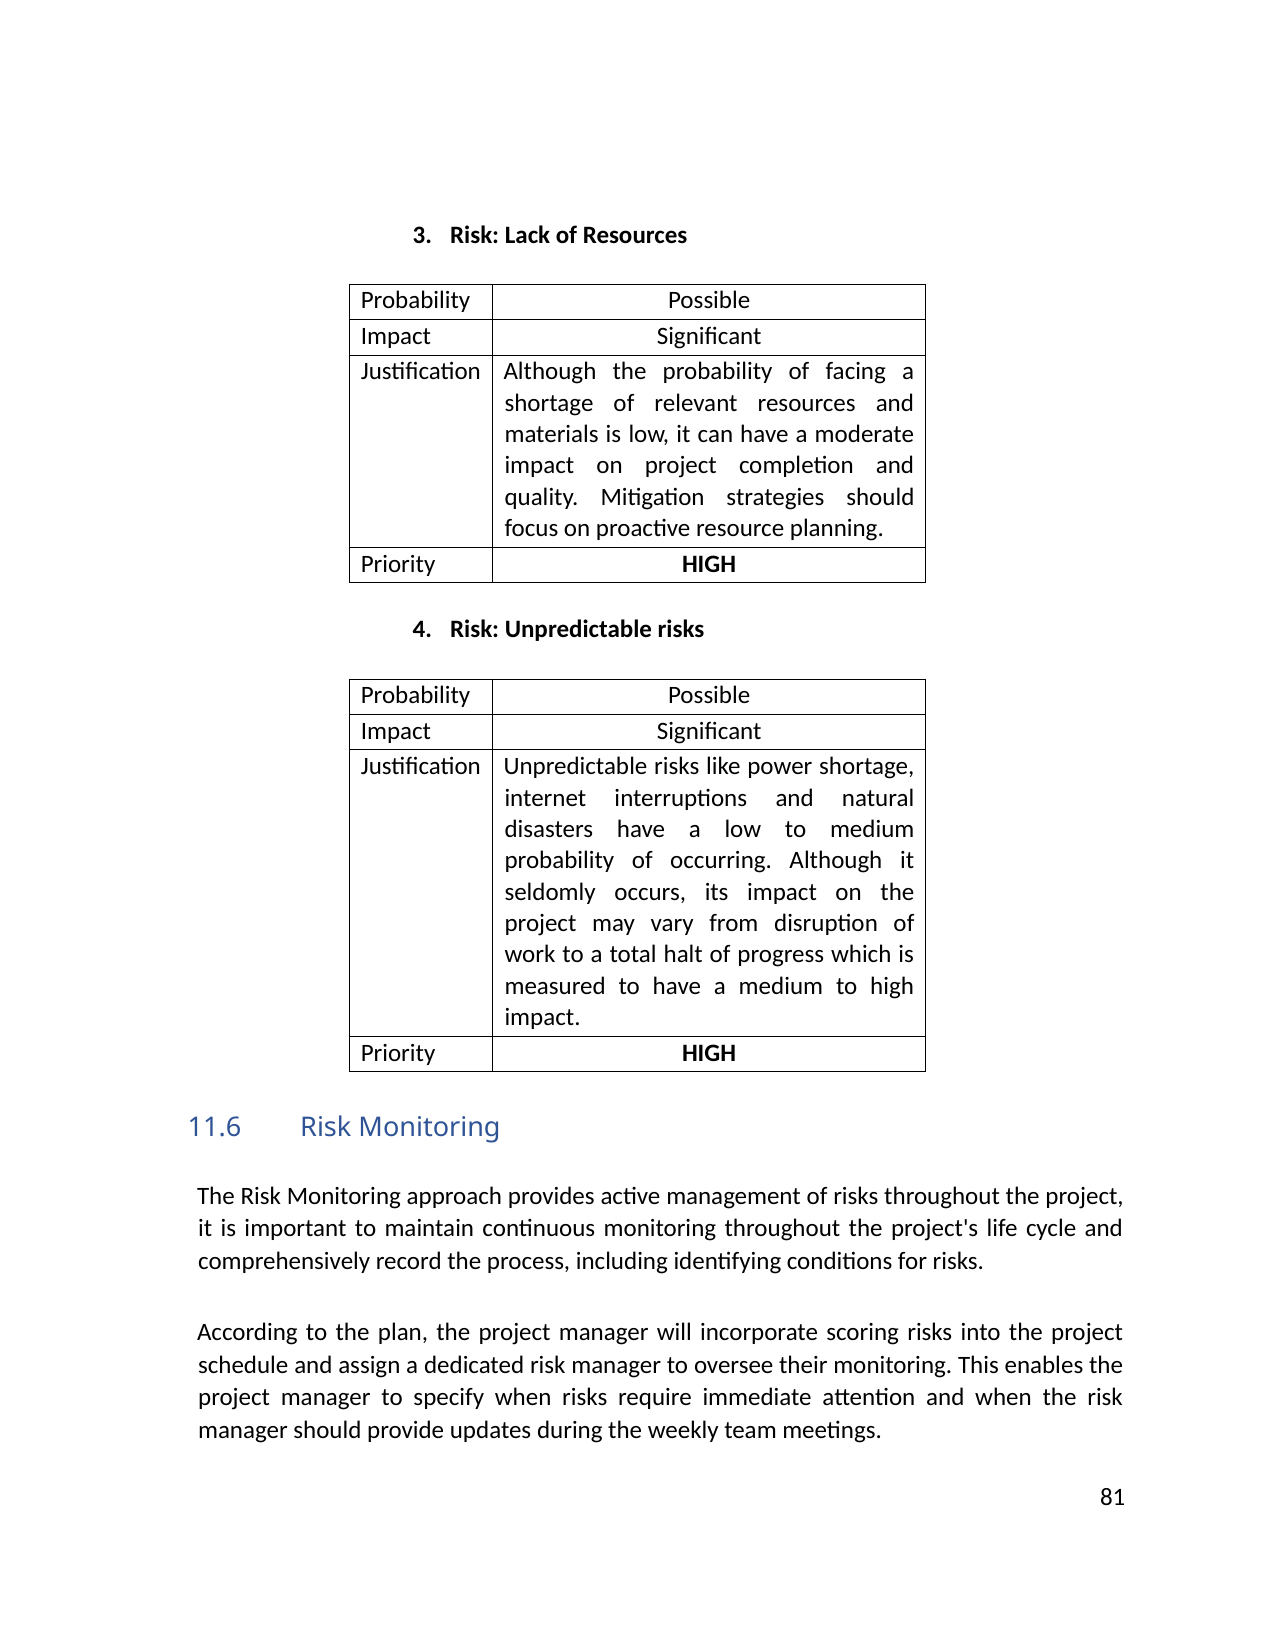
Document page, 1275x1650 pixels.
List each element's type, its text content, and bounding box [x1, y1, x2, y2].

table_cell Priority [350, 548, 492, 582]
table_cell Unpredictable risks like power shortage, internet interruptions and natural disasters have a low to medium probability of occurring. Although it seldomly occurs, its impact on the project may vary from disruption of work to a total halt of progress which is measured to have a medium to high impact. [493, 750, 925, 1036]
text According to the plan, the project manager will incorporate scoring risks into the project schedule and assign a dedicated risk manager to oversee their monitoring. This enables the project manager to specify when risks require immediate attention and when the risk manager should provide updates during the weekly team meetings. [197, 1316, 1125, 1445]
table_cell HIGH [493, 548, 925, 582]
table_cell Justification [350, 356, 492, 547]
list Risk: Lack of Resources [412, 219, 1125, 249]
table_cell Significant [493, 715, 925, 749]
table_cell Impact [350, 715, 492, 749]
table_header Probability [350, 680, 492, 714]
table_cell Impact [350, 320, 492, 354]
table_header Probability [350, 285, 492, 319]
table_cell Significant [493, 320, 925, 354]
table_cell Although the probability of facing a shortage of relevant resources and materials is low, it can have a moderate impact on project completion and quality. Mitigation strategies should focus on proactive resource planning. [493, 356, 925, 547]
table_header Possible [493, 285, 925, 319]
table_header Possible [493, 680, 925, 714]
table_cell HIGH [493, 1037, 925, 1071]
subtitle Risk Monitoring [187, 1108, 1125, 1144]
text The Risk Monitoring approach provides active management of risks throughout the project, it is important to maintain continuous monitoring throughout the project's life cycle and comprehensively record the process, including identifying conditions for risks. [197, 1180, 1125, 1276]
list Risk: Unpredictable risks [412, 614, 1125, 644]
table_cell Justification [350, 750, 492, 1036]
table_cell Priority [350, 1037, 492, 1071]
